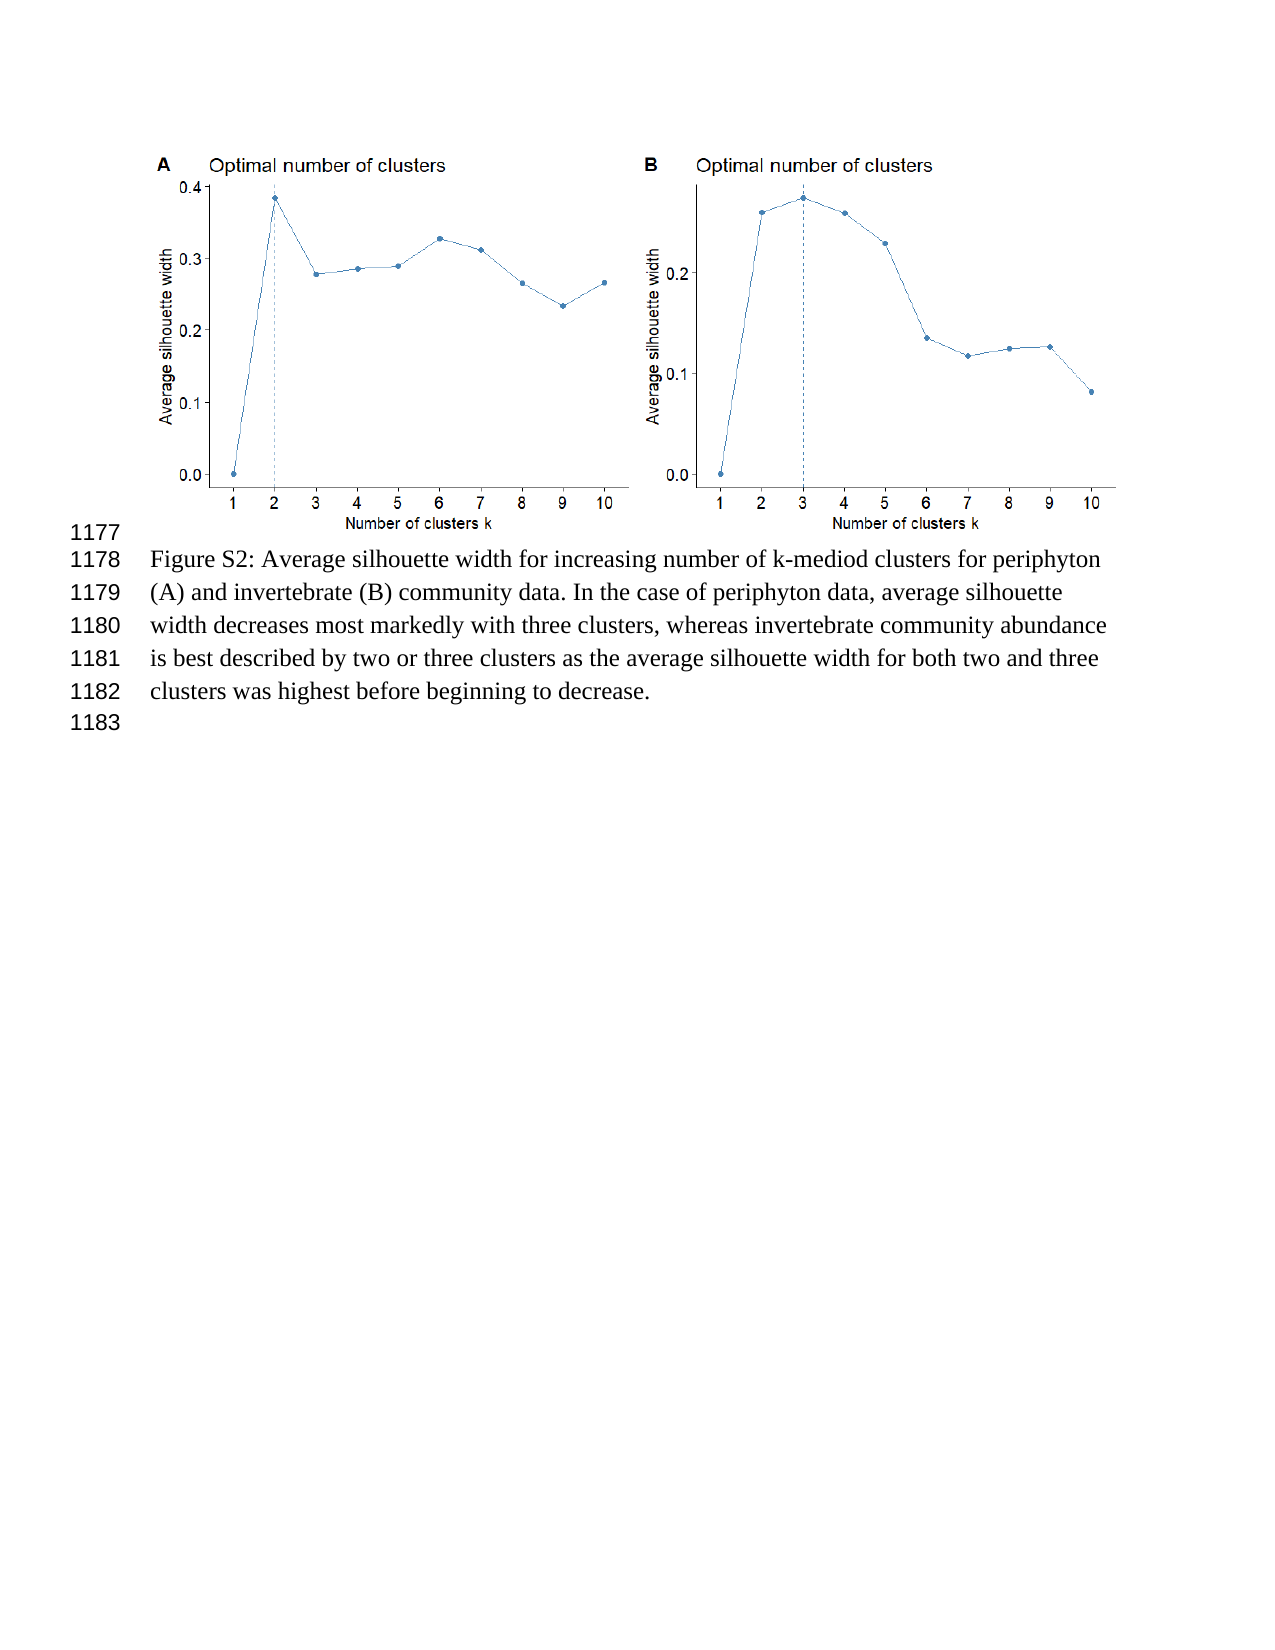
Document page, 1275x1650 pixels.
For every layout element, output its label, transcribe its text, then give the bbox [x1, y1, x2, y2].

text Figure S2: Average silhouette width for increasing number of k-mediod clusters for periphyton (A) and invertebrate (B) community data. In the case of periphyton data, average silhouette width decreases most markedly with three clusters, whereas invertebrate community abundance is best described by two or three clusters as the average silhouette width for both two and three clusters was highest before beginning to decrease. [150, 544, 1125, 705]
picture [150, 150, 1123, 540]
